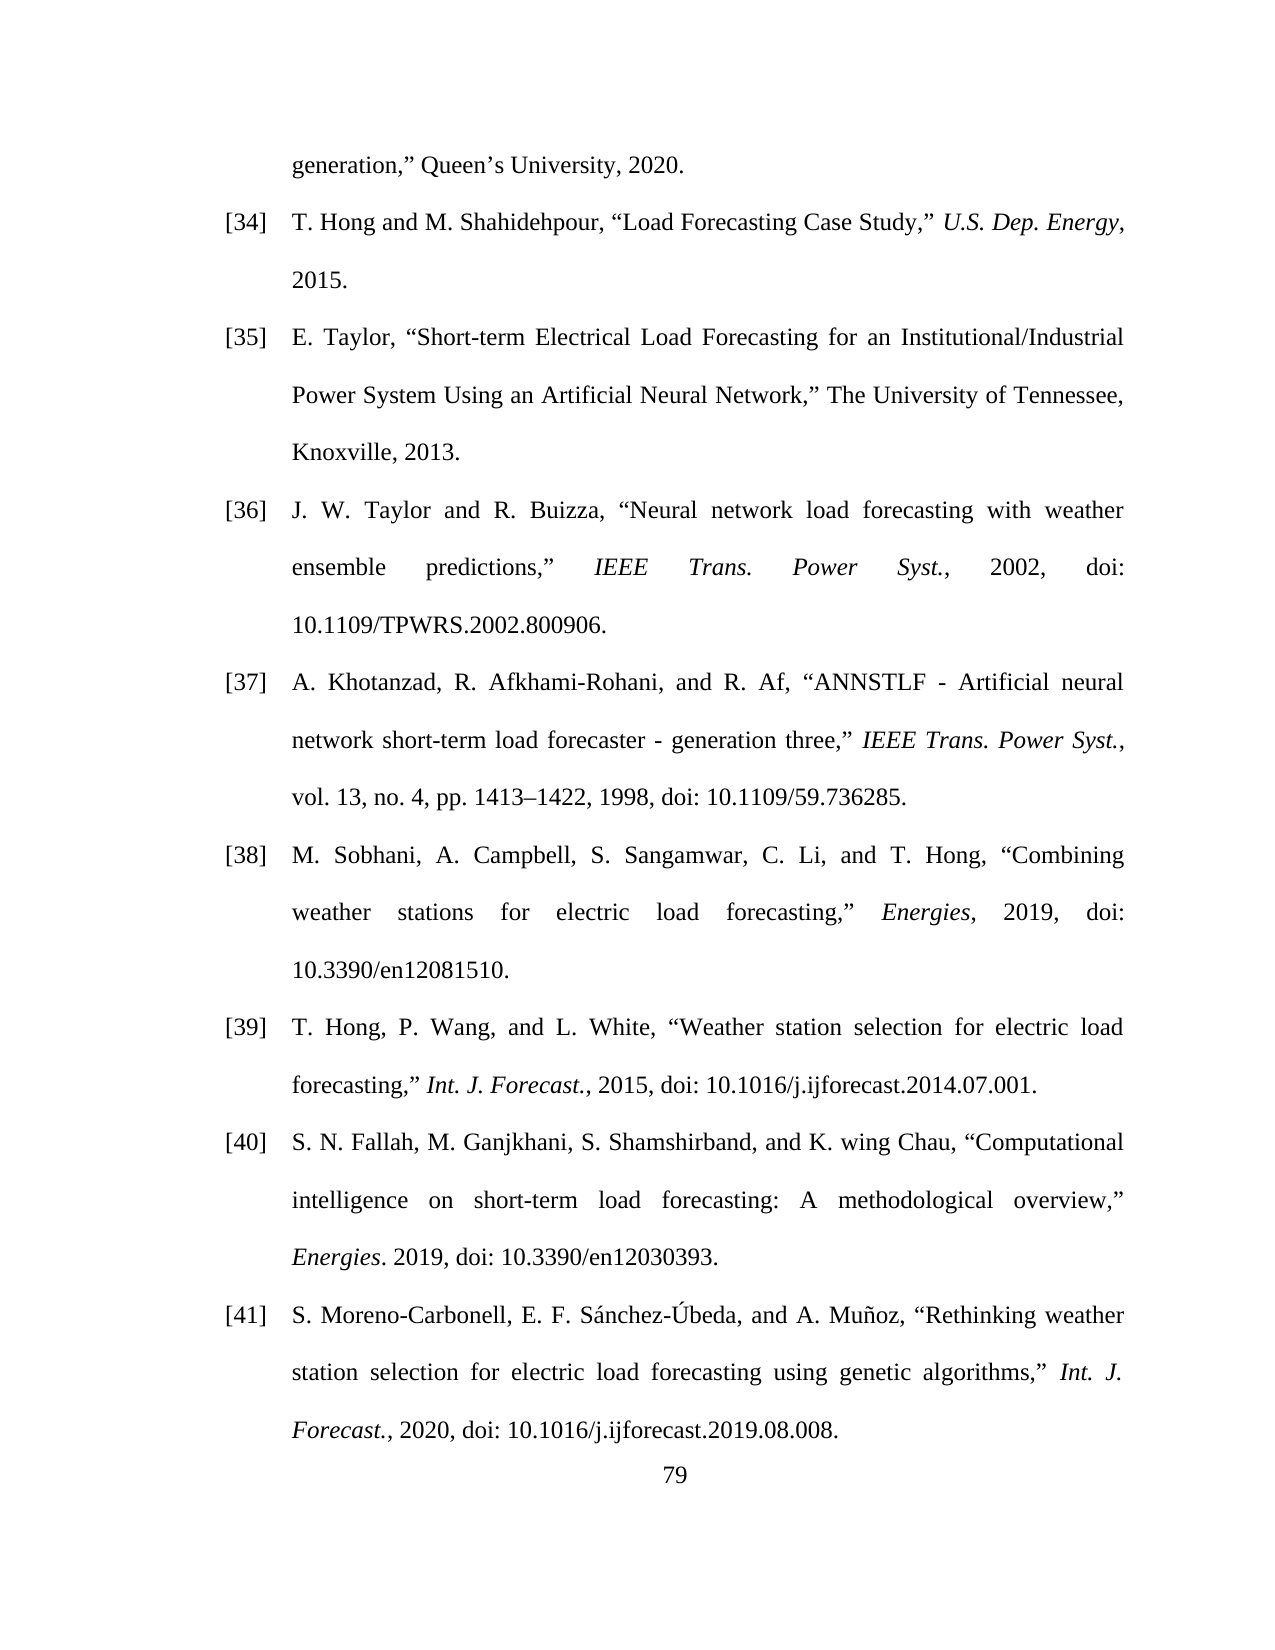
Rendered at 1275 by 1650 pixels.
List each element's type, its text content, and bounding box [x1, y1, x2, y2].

text [41] S. Moreno-Carbonell, E. F. Sánchez-Úbeda, and A. Muñoz, “Rethinking weather station selection for electric load forecasting using genetic algorithms,” Int. J. Forecast., 2020, doi: 10.1016/j.ijforecast.2019.08.008. [225, 1300, 1125, 1444]
text [39] T. Hong, P. Wang, and L. White, “Weather station selection for electric load forecasting,” Int. J. Forecast., 2015, doi: 10.1016/j.ijforecast.2014.07.001. [225, 1012, 1125, 1099]
text [37] A. Khotanzad, R. Afkhami-Rohani, and R. Af, “ANNSTLF - Artificial neural network short-term load forecaster - generation three,” IEEE Trans. Power Syst., vol. 13, no. 4, pp. 1413–1422, 1998, doi: 10.1109/59.736285. [225, 667, 1125, 811]
text [35] E. Taylor, “Short-term Electrical Load Forecasting for an Institutional/Industrial Power System Using an Artificial Neural Network,” The University of Tennessee, Knoxville, 2013. [225, 322, 1125, 466]
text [225, 150, 1125, 179]
text [36] J. W. Taylor and R. Buizza, “Neural network load forecasting with weather ensemble predictions,” IEEE Trans. Power Syst., 2002, doi: 10.1109/TPWRS.2002.800906. [225, 495, 1125, 639]
text [38] M. Sobhani, A. Campbell, S. Sangamwar, C. Li, and T. Hong, “Combining weather stations for electric load forecasting,” Energies, 2019, doi: 10.3390/en12081510. [225, 840, 1125, 984]
text [40] S. N. Fallah, M. Ganjkhani, S. Shamshirband, and K. wing Chau, “Computational intelligence on short-term load forecasting: A methodological overview,” Energies. 2019, doi: 10.3390/en12030393. [225, 1127, 1125, 1271]
text [34] T. Hong and M. Shahidehpour, “Load Forecasting Case Study,” U.S. Dep. Energy, 2015. [225, 207, 1125, 294]
